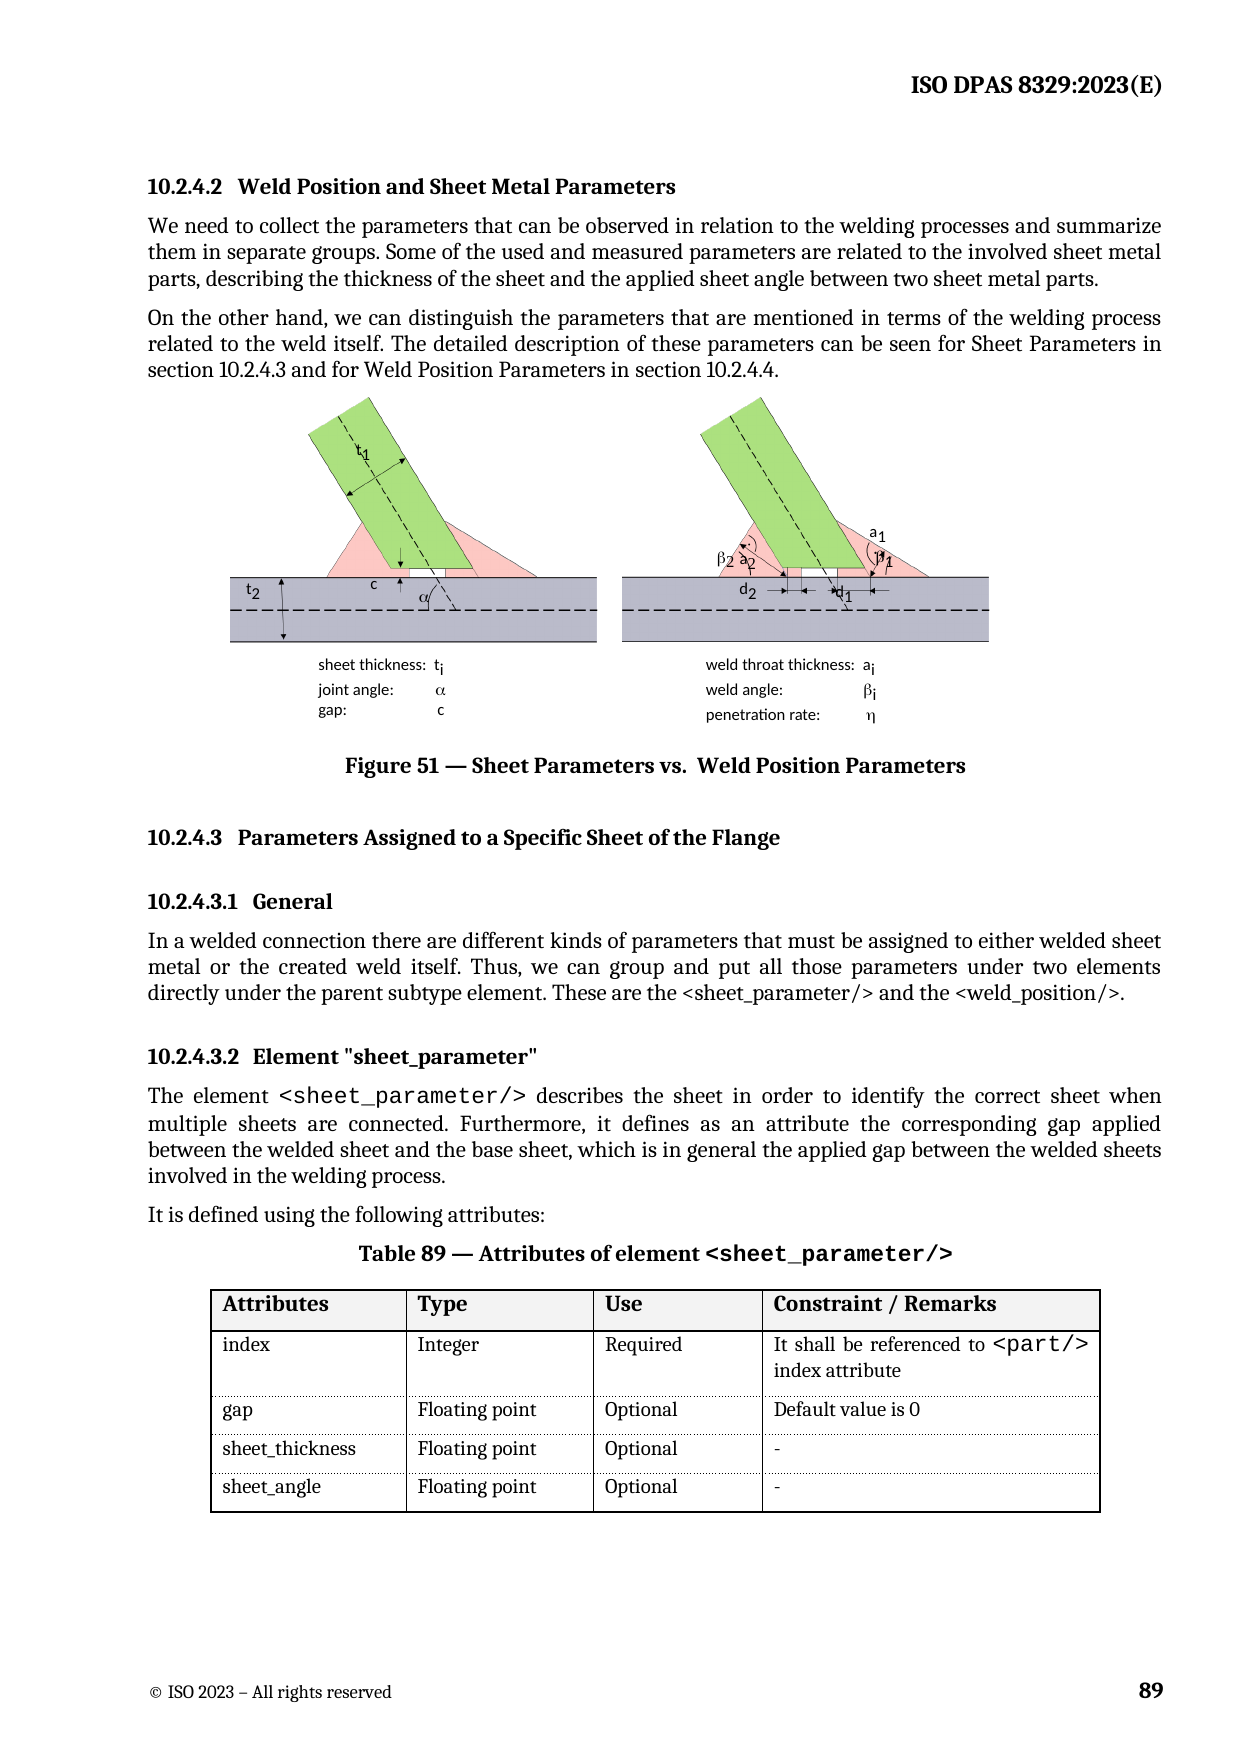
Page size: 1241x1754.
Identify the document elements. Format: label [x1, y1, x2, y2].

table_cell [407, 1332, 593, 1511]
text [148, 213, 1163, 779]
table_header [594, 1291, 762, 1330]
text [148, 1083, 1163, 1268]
picture [622, 397, 990, 642]
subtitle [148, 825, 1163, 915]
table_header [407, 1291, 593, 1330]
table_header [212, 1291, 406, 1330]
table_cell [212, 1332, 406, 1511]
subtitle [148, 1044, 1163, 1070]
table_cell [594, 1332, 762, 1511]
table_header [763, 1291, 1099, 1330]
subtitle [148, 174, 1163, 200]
picture [230, 397, 598, 646]
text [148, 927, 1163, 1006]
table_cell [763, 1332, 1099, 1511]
